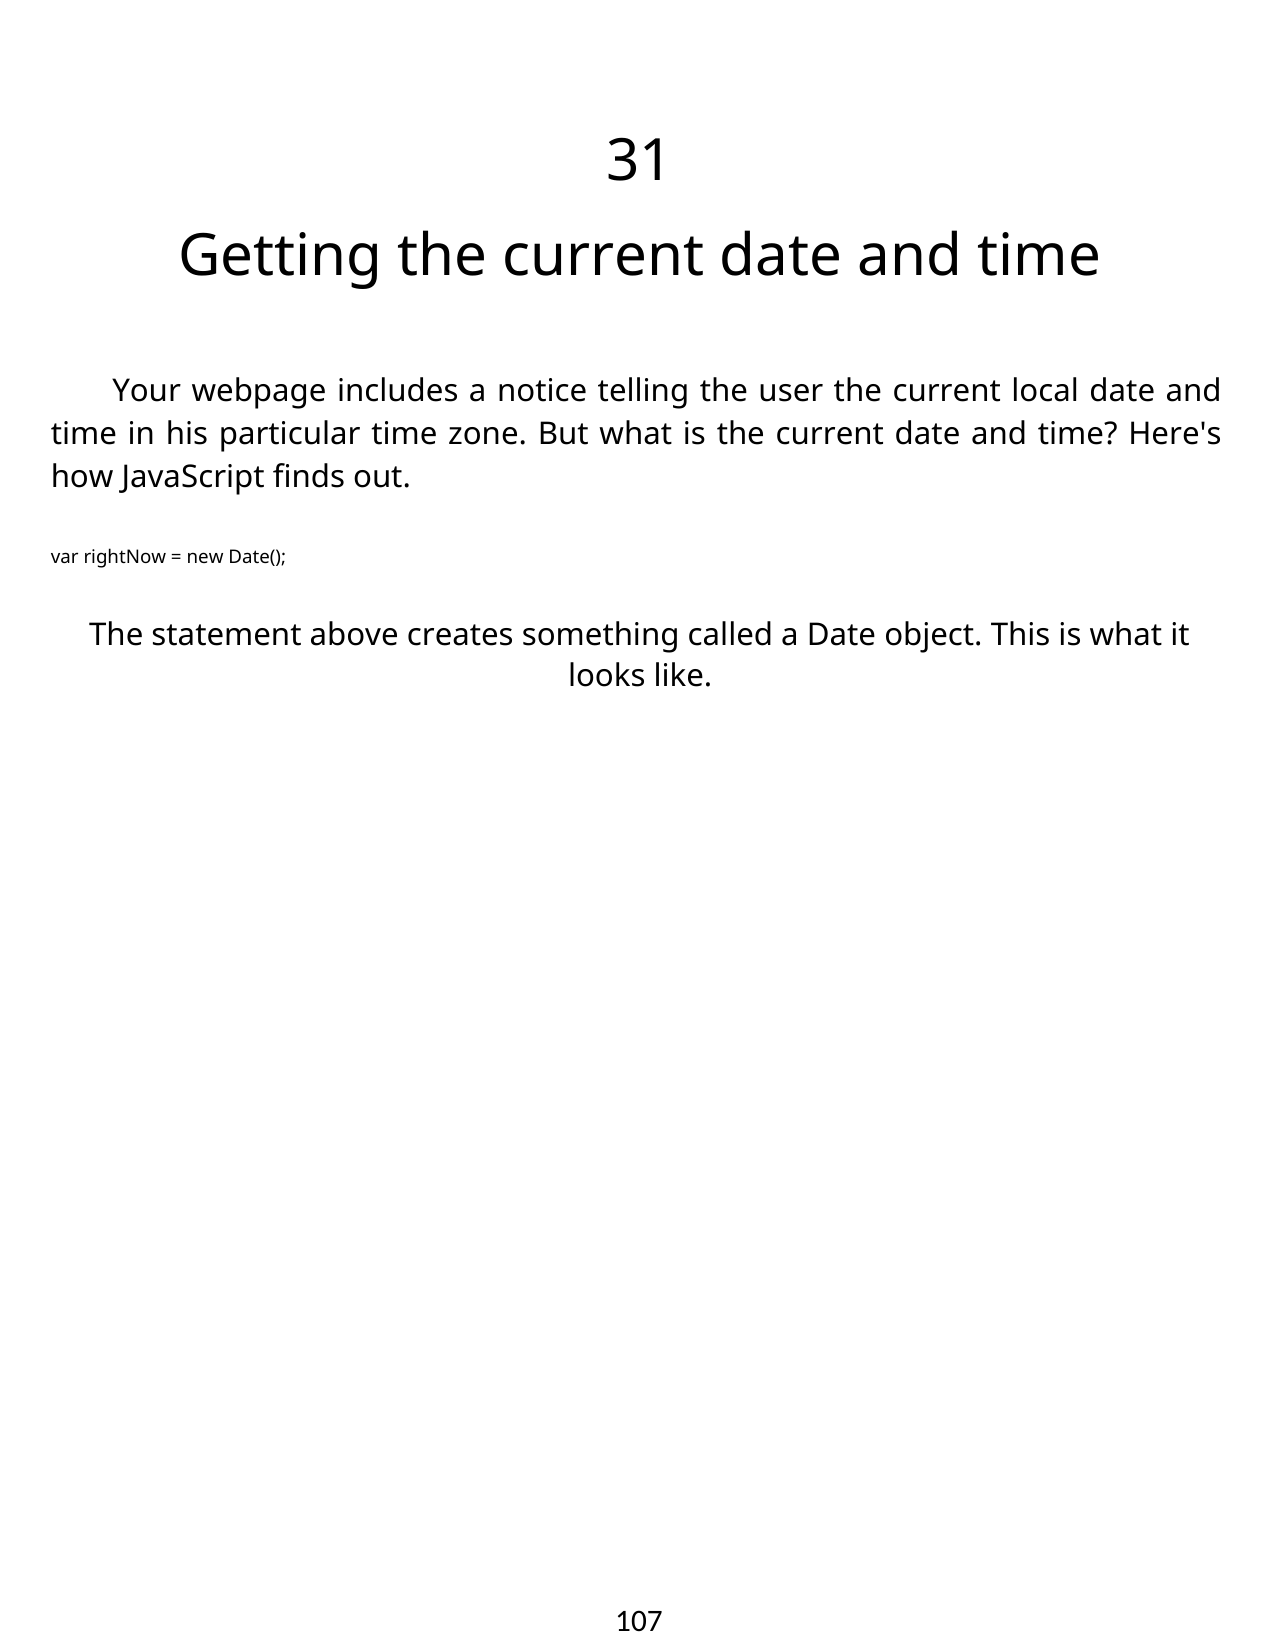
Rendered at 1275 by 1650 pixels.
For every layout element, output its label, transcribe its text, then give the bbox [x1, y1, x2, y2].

text The statement above creates something called a Date object. This is what it looks like. [52, 612, 1227, 696]
text Your webpage includes a notice telling the user the current local date and time in his particular time zone. But what is the current date and time? Here's how JavaScript finds out. [51, 368, 1224, 497]
text var rightNow = new Date(); [51, 543, 1226, 569]
text 31 [52, 118, 1227, 198]
text Getting the current date and time [52, 213, 1227, 292]
